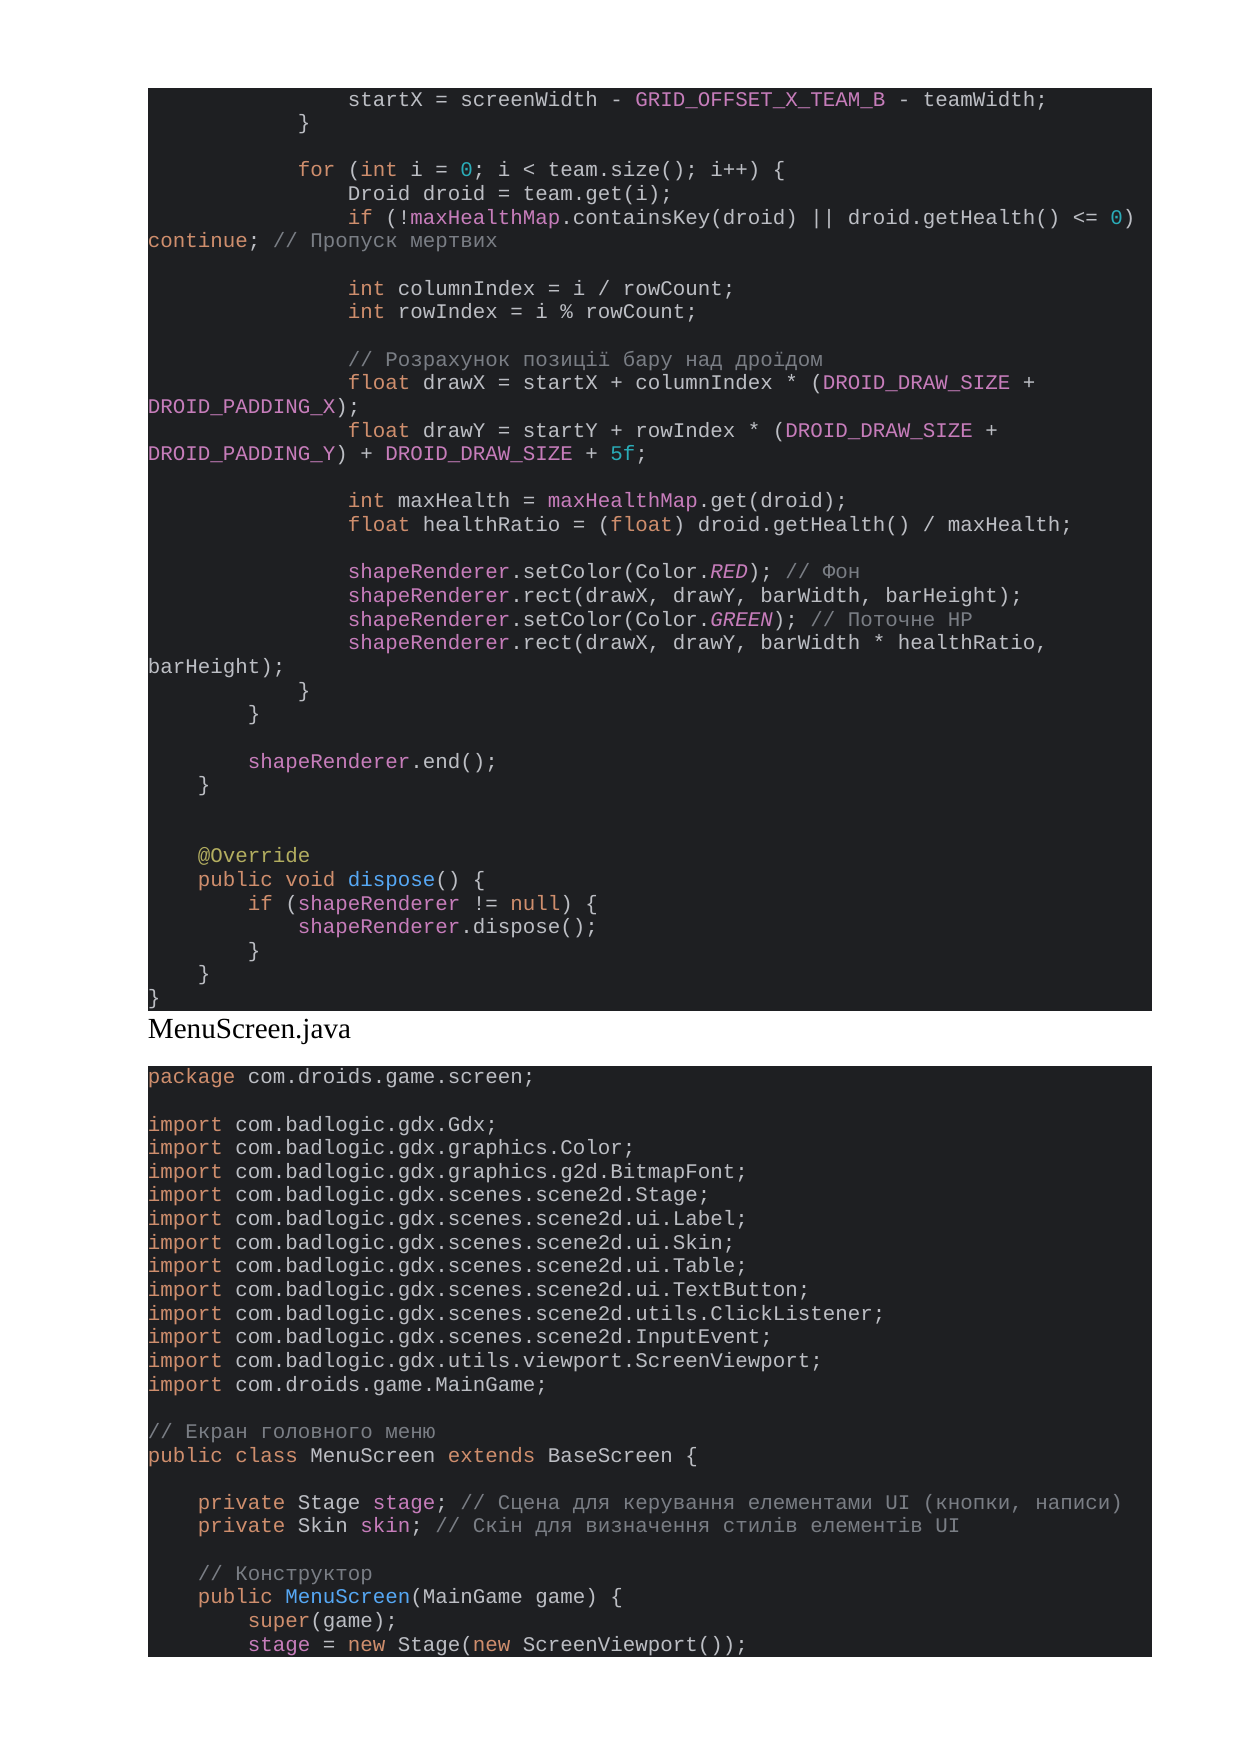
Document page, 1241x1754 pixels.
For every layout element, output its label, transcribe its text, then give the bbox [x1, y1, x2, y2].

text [148, 1066, 1152, 1657]
text MenuScreen.java [148, 1011, 1152, 1044]
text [148, 88, 1152, 1011]
